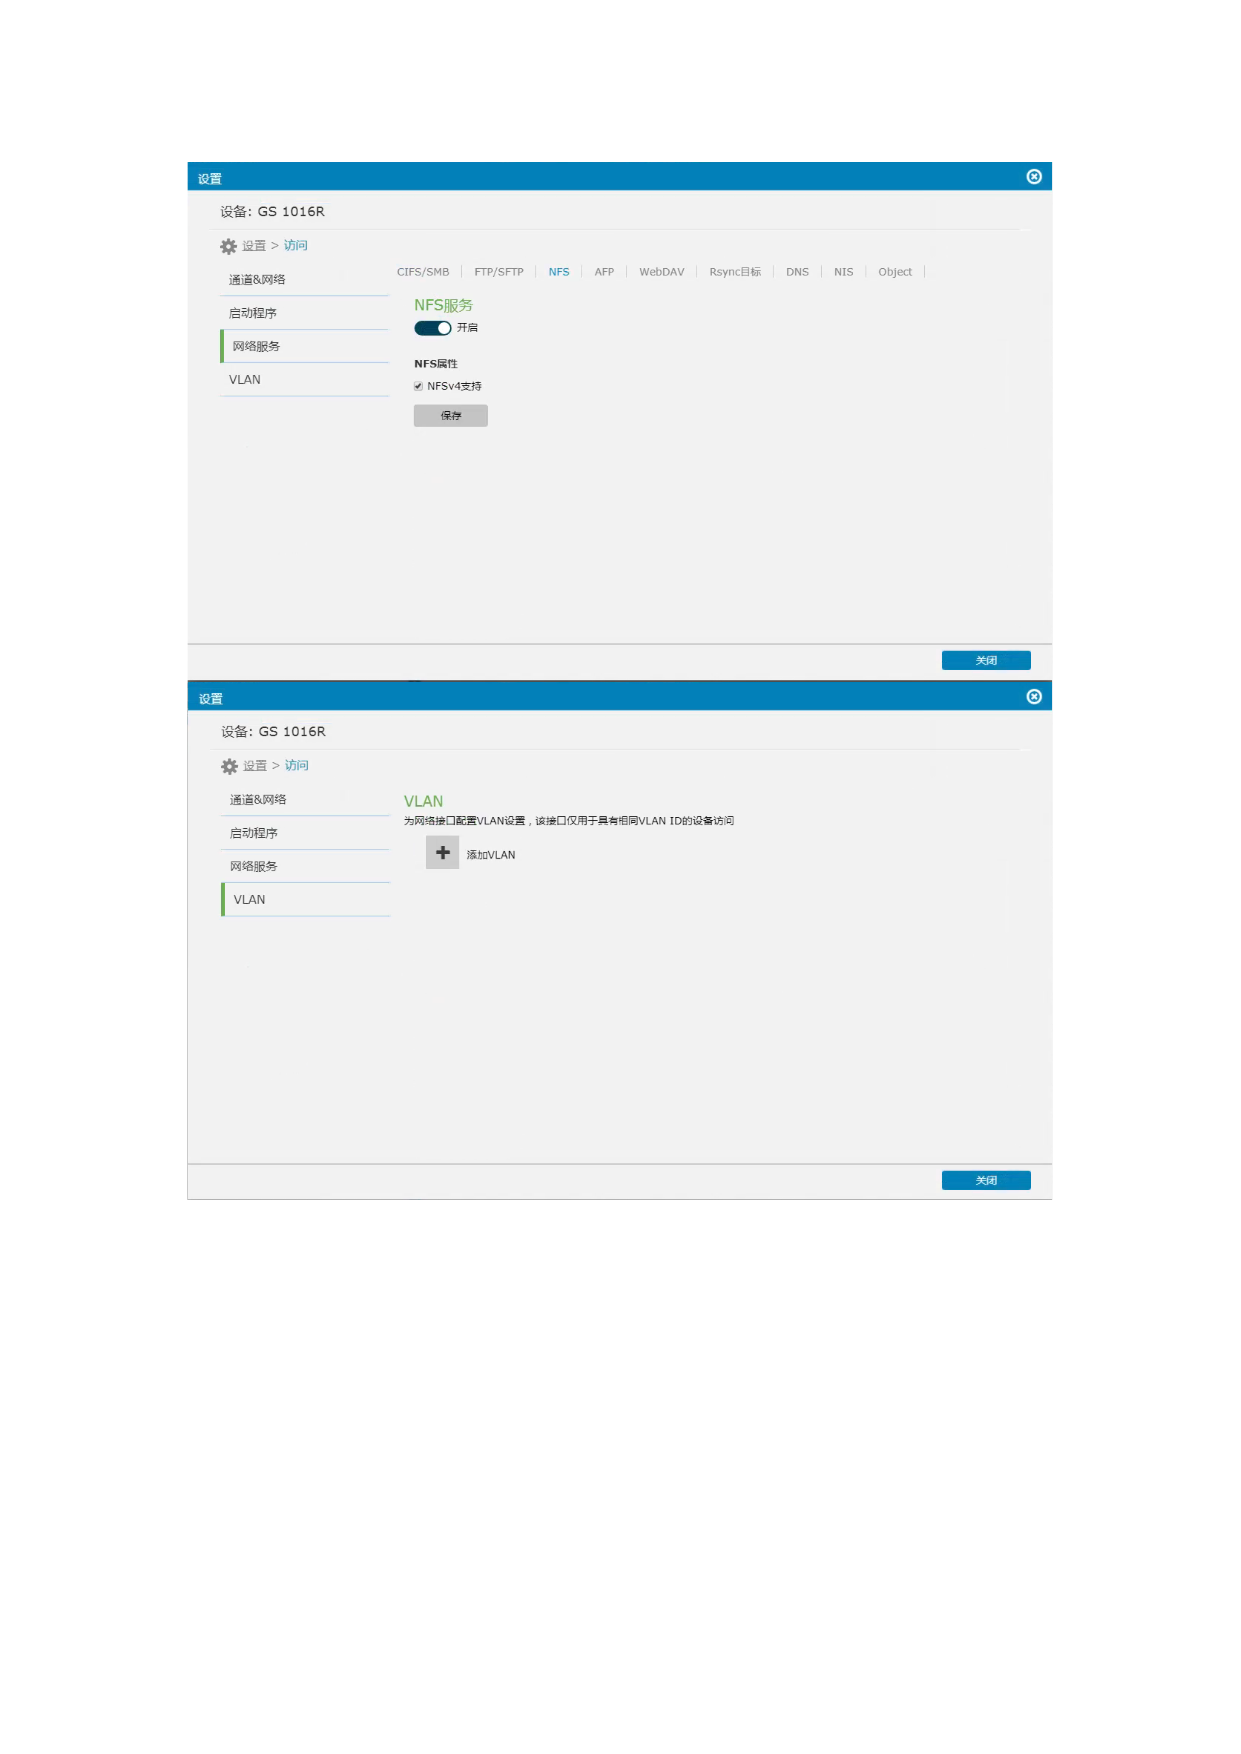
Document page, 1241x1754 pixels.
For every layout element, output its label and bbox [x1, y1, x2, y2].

picture [1027, 169, 1042, 184]
picture [187, 707, 1053, 1200]
picture [198, 173, 221, 184]
picture [199, 693, 222, 704]
picture [1027, 689, 1042, 704]
picture [187, 190, 1053, 682]
